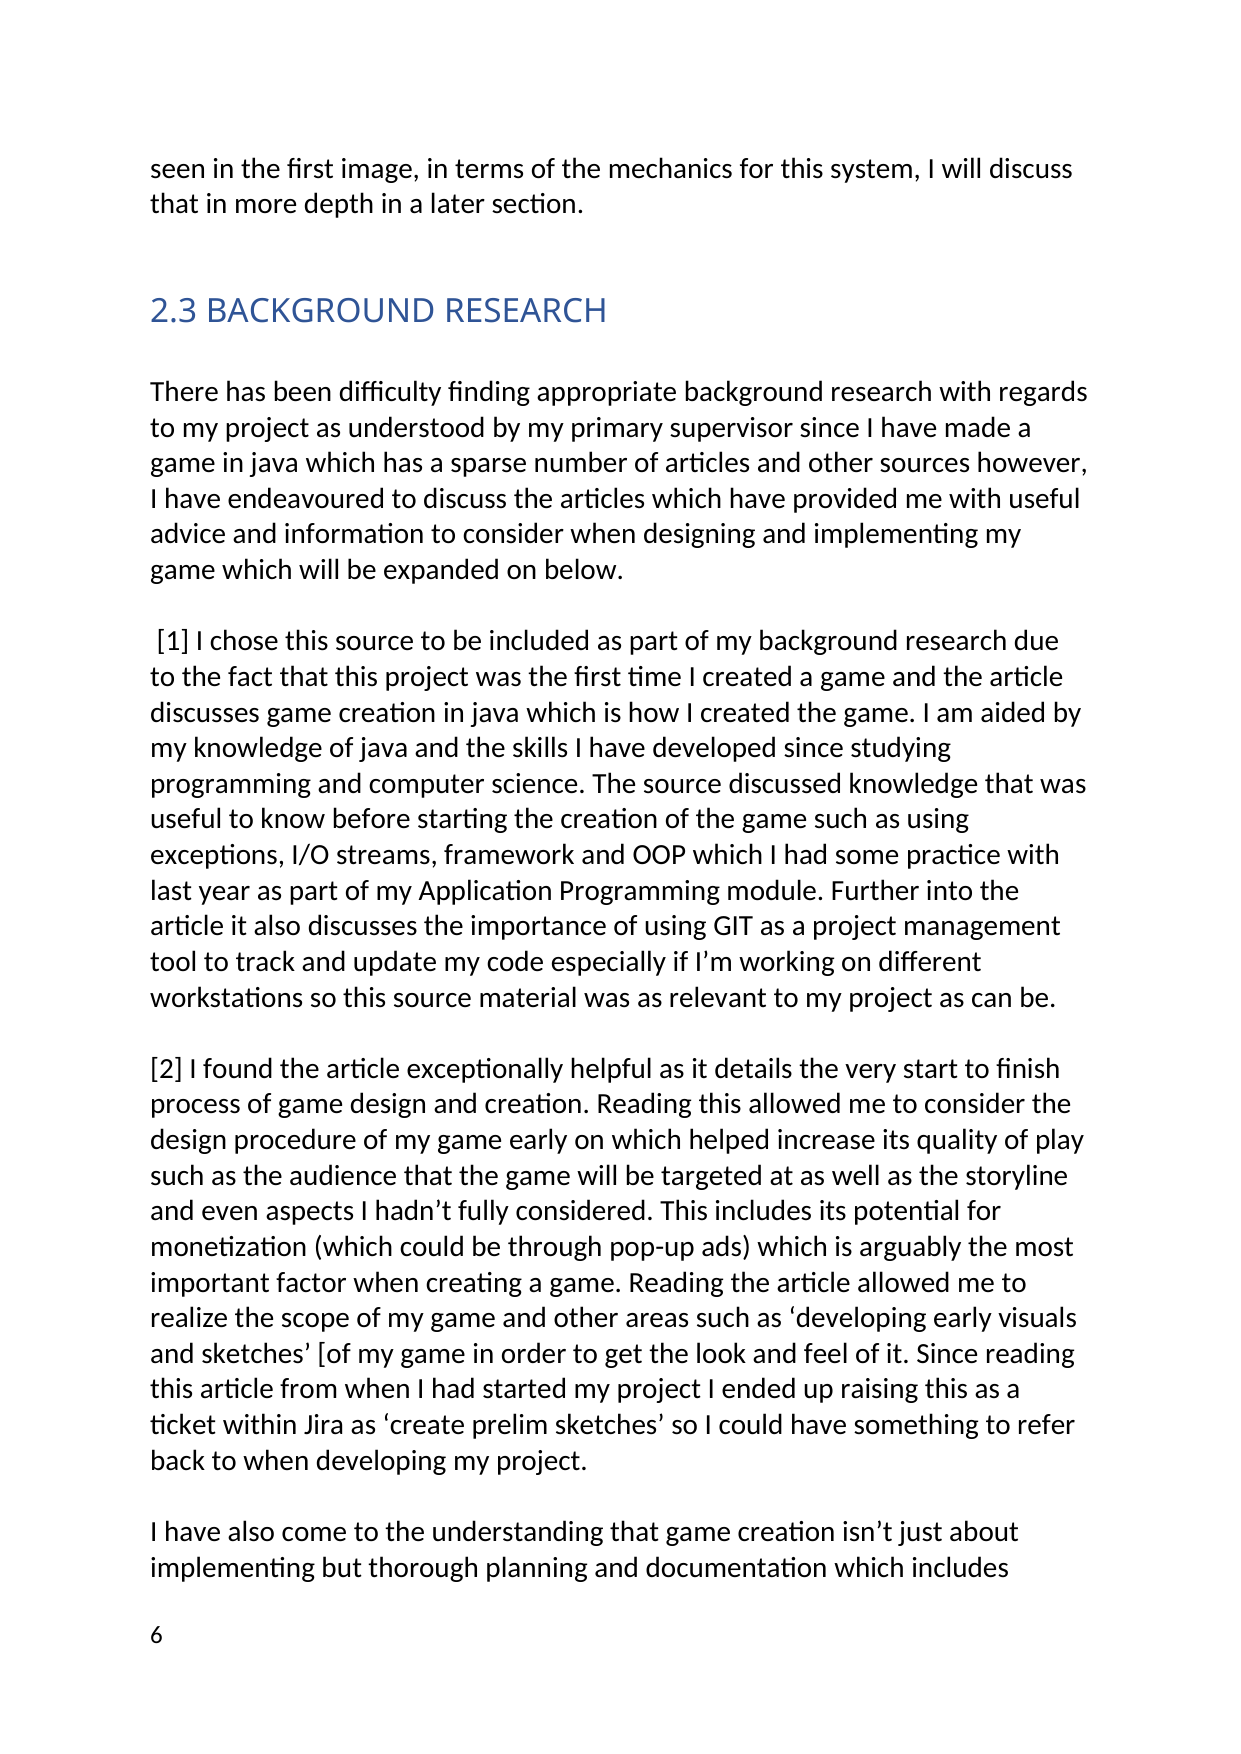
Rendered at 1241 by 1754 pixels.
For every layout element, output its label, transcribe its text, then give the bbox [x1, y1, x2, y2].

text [150, 1513, 1090, 1584]
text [150, 150, 1090, 221]
text [2] I found the article exceptionally helpful as it details the very start to finish process of game design and creation. Reading this allowed me to consider the design procedure of my game early on which helped increase its quality of play such as the audience that the game will be targeted at as well as the storyline and even aspects I hadn’t fully considered. This includes its potential for monetization (which could be through pop-up ads) which is arguably the most important factor when creating a game. Reading the article allowed me to realize the scope of my game and other areas such as ‘developing early visuals and sketches’ [of my game in order to get the look and feel of it. Since reading this article from when I had started my project I ended up raising this as a ticket within Jira as ‘create prelim sketches’ so I could have something to refer back to when developing my project. [150, 1050, 1090, 1477]
text [1] I chose this source to be included as part of my background research due to the fact that this project was the first time I created a game and the article discusses game creation in java which is how I created the game. I am aided by my knowledge of java and the skills I have developed since studying programming and computer science. The source discussed knowledge that was useful to know before starting the creation of the game such as using exceptions, I/O streams, framework and OOP which I had some practice with last year as part of my Application Programming module. Further into the article it also discusses the importance of using GIT as a project management tool to track and update my code especially if I’m working on different workstations so this source material was as relevant to my project as can be. [150, 622, 1090, 1014]
text There has been difficulty finding appropriate background research with regards to my project as understood by my primary supervisor since I have made a game in java which has a sparse number of articles and other sources however, I have endeavoured to discuss the articles which have provided me with useful advice and information to consider when designing and implementing my game which will be expanded on below. [150, 373, 1090, 587]
subtitle 2.3 BACKGROUND RESEARCH [150, 287, 1090, 332]
